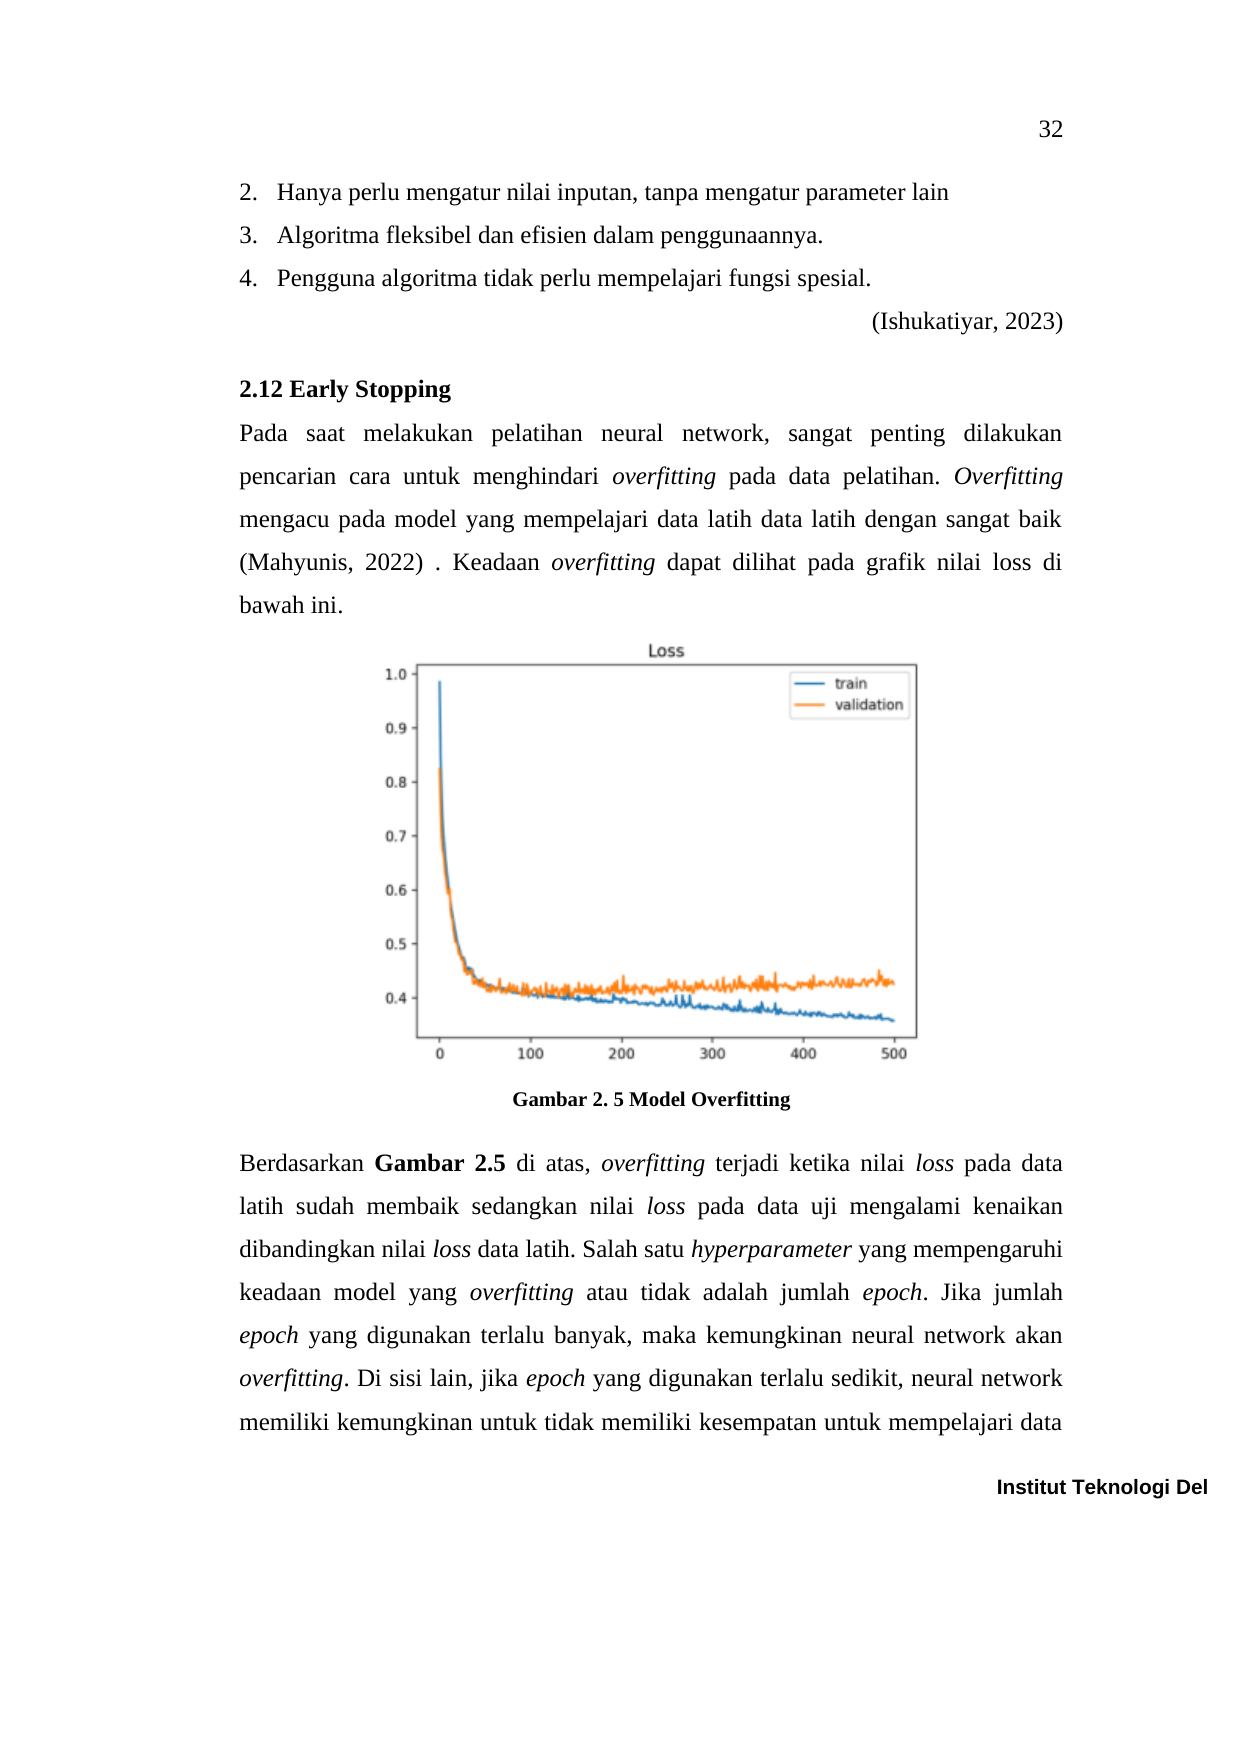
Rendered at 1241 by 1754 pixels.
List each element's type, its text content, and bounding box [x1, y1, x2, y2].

text Gambar 2. 5 Model Overfitting [239, 1087, 1063, 1111]
list Pengguna algoritma tidak perlu mempelajari fungsi spesial. [239, 263, 1063, 292]
text Pada saat melakukan pelatihan neural network, sangat penting dilakukan pencarian cara untuk menghindari overfitting pada data pelatihan. Overfitting mengacu pada model yang mempelajari data latih data latih dengan sangat baik (Mahyunis, 2022) . Keadaan overfitting dapat dilihat pada grafik nilai loss di bawah ini. [239, 418, 1063, 619]
picture [376, 633, 927, 1073]
text (Ishukatiyar, 2023) [239, 306, 1063, 335]
subtitle 2.12 Early Stopping [239, 374, 1063, 403]
list Hanya perlu mengatur nilai inputan, tanpa mengatur parameter lain [239, 177, 1063, 206]
list Algoritma fleksibel dan efisien dalam penggunaannya. [239, 220, 1063, 249]
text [239, 1148, 1063, 1435]
